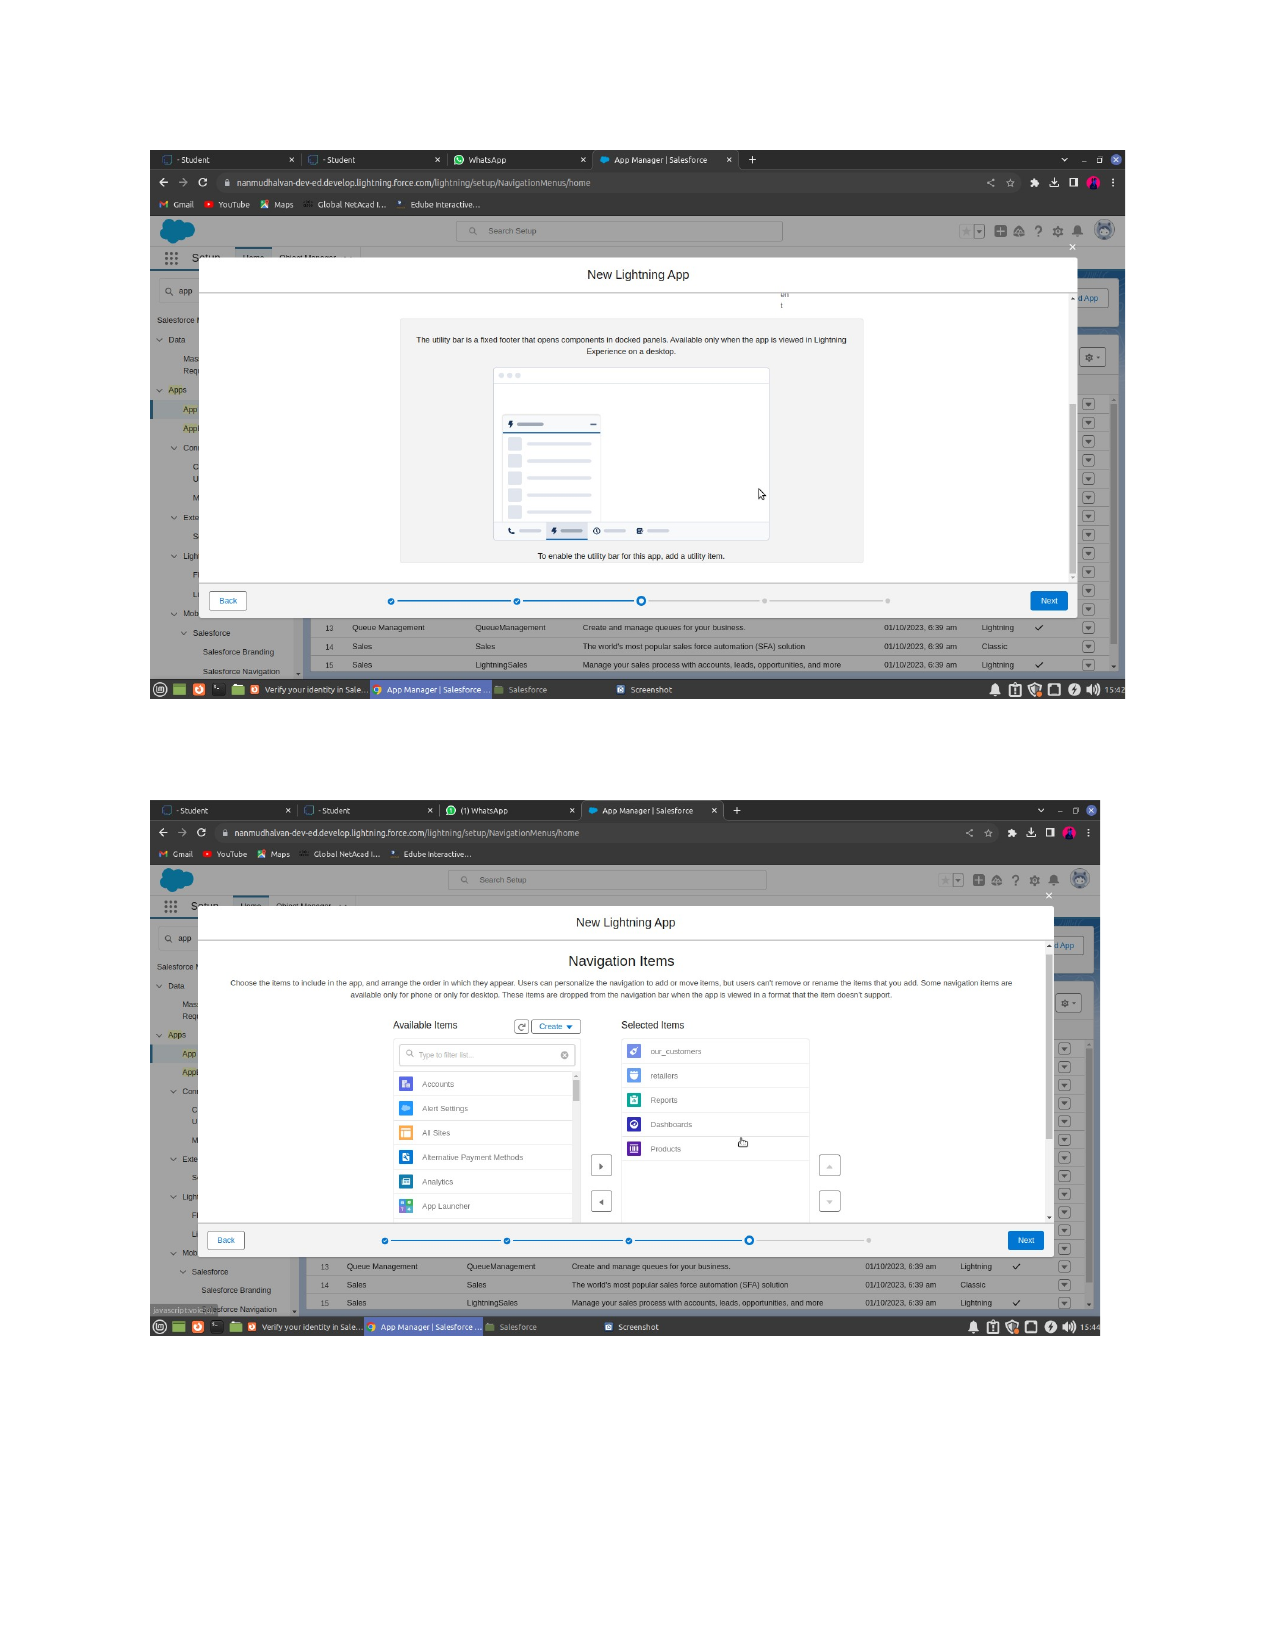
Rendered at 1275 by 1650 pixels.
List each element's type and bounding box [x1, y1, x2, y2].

picture [150, 150, 1125, 699]
picture [150, 800, 1100, 1336]
